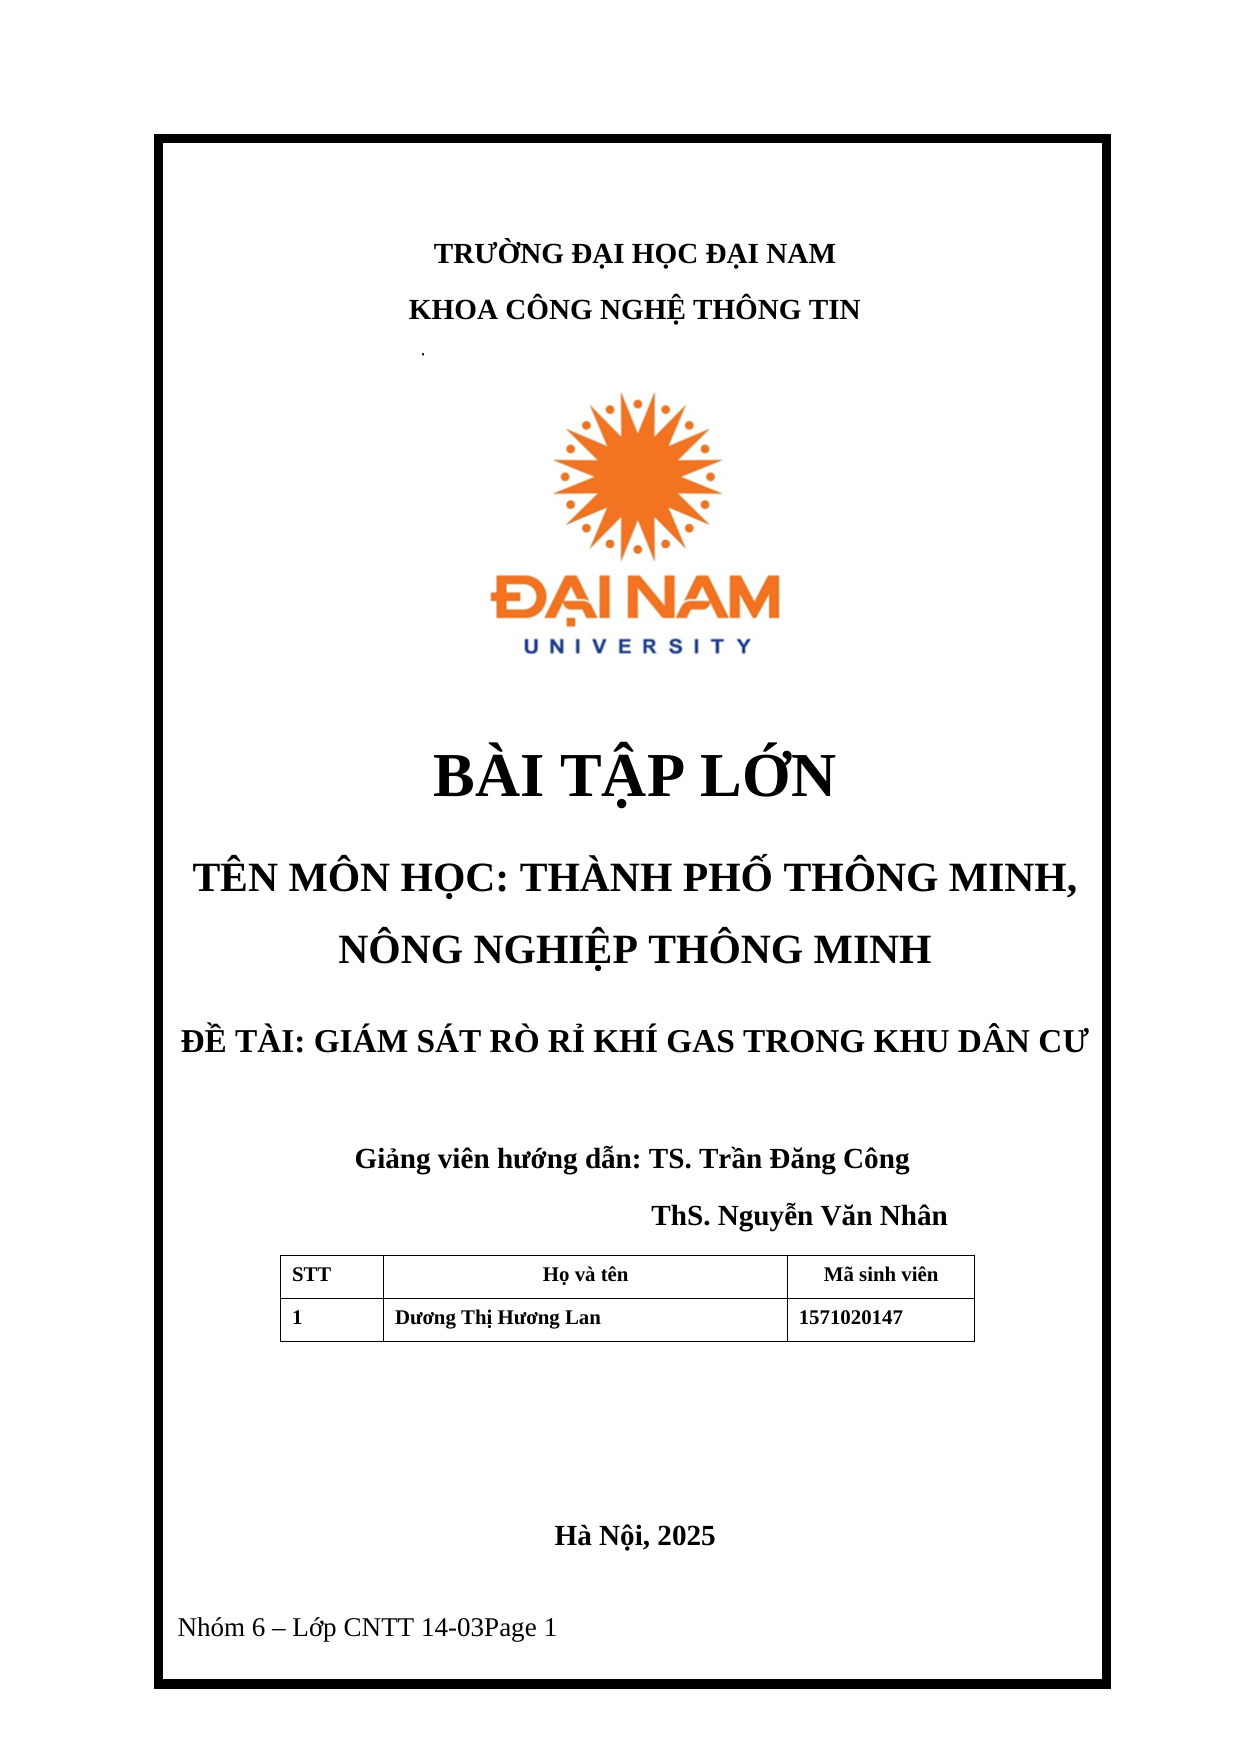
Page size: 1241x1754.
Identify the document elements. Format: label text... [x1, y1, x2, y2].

text ĐỀ TÀI: Giám sát rò rỉ khí gas trong khu dân cư [177, 1021, 1092, 1059]
table_header STT [281, 1256, 383, 1298]
table_header Họ và tên [384, 1256, 787, 1298]
text TÊN MÔN HỌC: THÀNH PHỐ THÔNG MINH, NÔNG NGHIỆP THÔNG MINH [177, 852, 1092, 972]
text TRƯỜNG ĐẠI HỌC ĐẠI NAM [177, 236, 1092, 269]
table_header Mã sinh viên [788, 1256, 974, 1298]
text KHOA CÔNG NGHỆ THÔNG TIN [177, 292, 1092, 326]
text Hà Nội, 2025 [177, 1518, 1092, 1552]
text ThS. Nguyễn Văn Nhân [177, 1198, 1092, 1231]
table_cell 1571020147 [788, 1299, 974, 1341]
text BÀI TẬP LỚN [177, 738, 1092, 810]
text Giảng viên hướng dẫn: TS. Trần Đăng Công [177, 1141, 1092, 1175]
table_cell Dương Thị Hương Lan [384, 1299, 787, 1341]
table_cell 1 [281, 1299, 383, 1341]
picture [451, 349, 819, 716]
